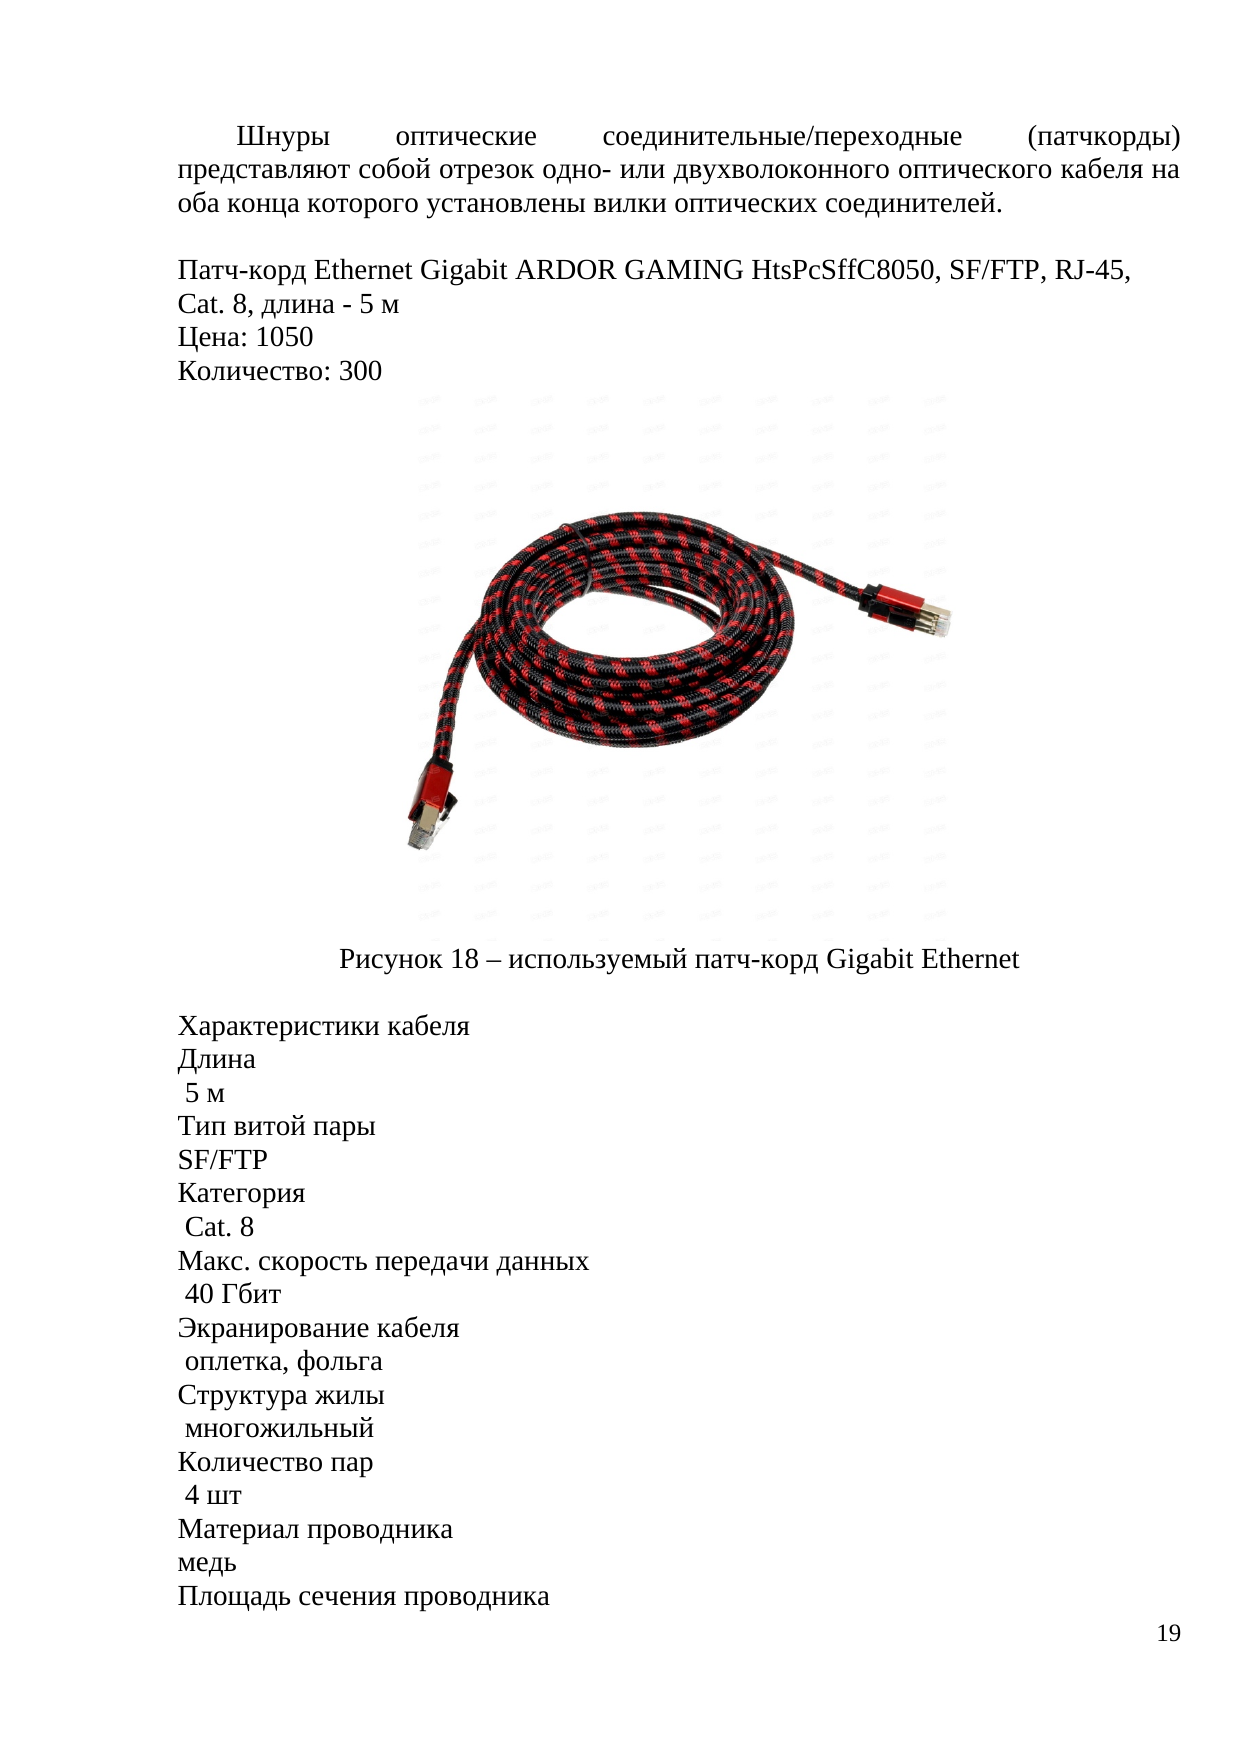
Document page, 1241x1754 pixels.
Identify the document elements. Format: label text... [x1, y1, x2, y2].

text Количество: 300 [177, 353, 1181, 386]
text Тип витой пары [177, 1108, 1181, 1142]
text Рисунок 18 – используемый патч-корд Gigabit Ethernet [177, 941, 1181, 974]
text 4 шт [177, 1477, 1181, 1511]
text Макс. скорость передачи данных [177, 1243, 1181, 1276]
text Экранирование кабеля [177, 1310, 1181, 1343]
text Шнуры оптические соединительные/переходные (патчкорды) представляют собой отрезок одно- или двухволоконного оптического кабеля на оба конца которого установлены вилки оптических соединителей. [177, 118, 1181, 219]
text медь [177, 1544, 1181, 1578]
text Категория [177, 1176, 1181, 1209]
text многожильный [177, 1410, 1181, 1444]
text Длина [177, 1041, 1181, 1075]
text Количество пар [177, 1444, 1181, 1477]
text Структура жилы [177, 1377, 1181, 1410]
text Материал проводника [177, 1511, 1181, 1544]
text Патч-корд Ethernet Gigabit ARDOR GAMING HtsPcSffC8050, SF/FTP, RJ-45, Cat. 8, длина - 5 м [177, 252, 1181, 319]
text SF/FTP [177, 1142, 1181, 1176]
text Характеристики кабеля [177, 1008, 1181, 1041]
text Площадь сечения проводника [177, 1578, 1181, 1612]
text 5 м [177, 1075, 1181, 1108]
picture [402, 386, 957, 941]
text Цена: 1050 [177, 319, 1181, 353]
text Cat. 8 [177, 1209, 1181, 1243]
text оплетка, фольга [177, 1343, 1181, 1377]
text 40 Гбит [177, 1276, 1181, 1310]
